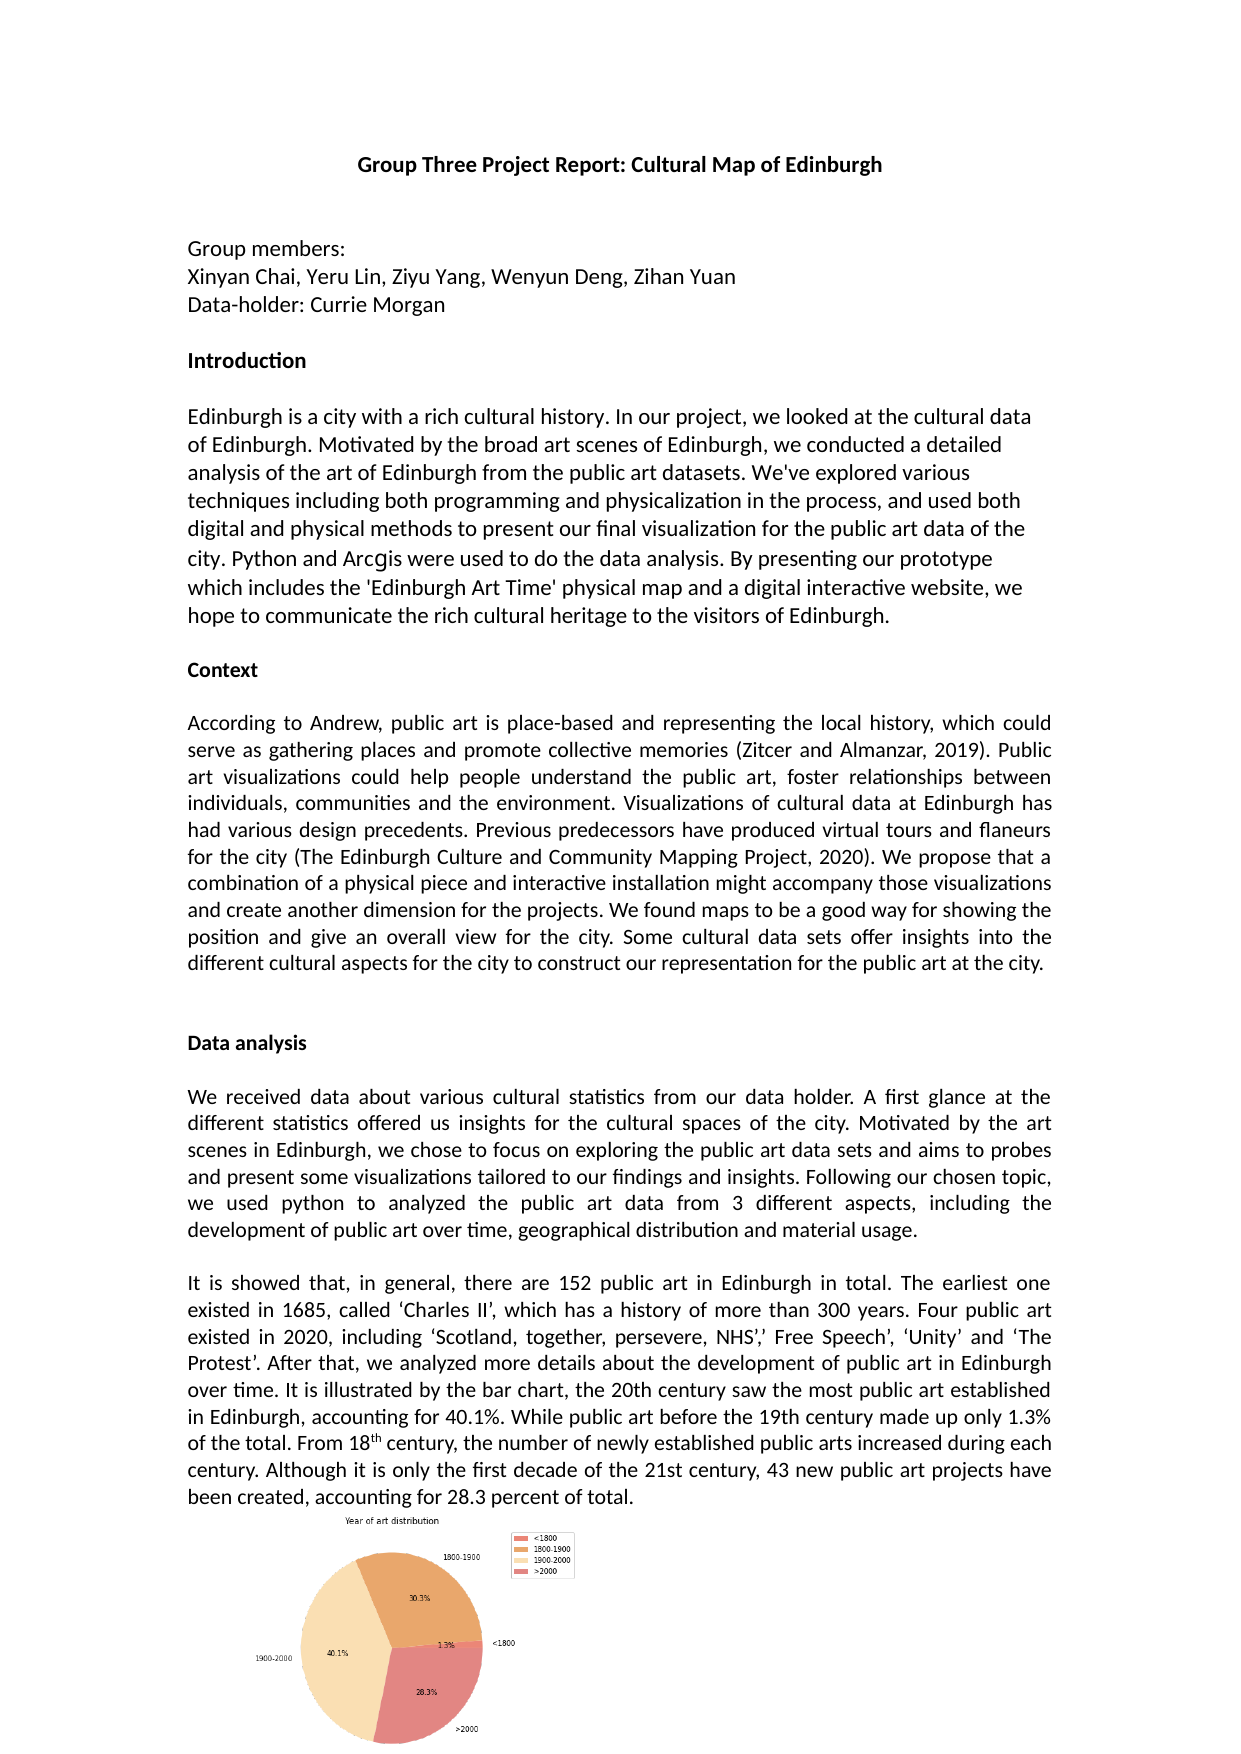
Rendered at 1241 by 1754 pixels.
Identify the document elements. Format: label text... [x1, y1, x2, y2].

text Group members: [187, 234, 1053, 262]
text It is showed that, in general, there are 152 public art in Edinburgh in total. The earliest one existed in 1685, called ‘Charles II’, which has a history of more than 300 years. Four public art existed in 2020, including ‘Scotland, together, persevere, NHS’,’ Free Speech’, ‘Unity’ and ‘The Protest’. After that, we analyzed more details about the development of public art in Edinburgh over time. It is illustrated by the bar chart, the 20th century saw the most public art established in Edinburgh, accounting for 40.1%. While public art before the 19th century made up only 1.3% of the total. From 18th century, the number of newly established public arts increased during each century. Although it is only the first decade of the 21st century, 43 new public art projects have been created, accounting for 28.3 percent of total. [187, 1269, 1053, 1509]
text Introduction [187, 346, 1053, 374]
text According to Andrew, public art is place-based and representing the local history, which could serve as gathering places and promote collective memories (Zitcer and Almanzar, 2019). Public art visualizations could help people understand the public art, foster relationships between individuals, communities and the environment. Visualizations of cultural data at Edinburgh has had various design precedents. Previous predecessors have produced virtual tours and flaneurs for the city (The Edinburgh Culture and Community Mapping Project, 2020). We propose that a combination of a physical piece and interactive installation might accompany those visualizations and create another dimension for the projects. We found maps to be a good way for showing the position and give an overall view for the city. Some cultural data sets offer insights into the different cultural aspects for the city to construct our representation for the public art at the city. [187, 709, 1053, 976]
text Data analysis [187, 1029, 1053, 1056]
text Xinyan Chai, Yeru Lin, Ziyu Yang, Wenyun Deng, Zihan Yuan [187, 262, 1053, 290]
text Group Three Project Report: Cultural Map of Edinburgh [187, 150, 1053, 178]
picture [186, 1490, 587, 1754]
text Data-holder: Currie Morgan [187, 290, 1053, 318]
text Edinburgh is a city with a rich cultural history. In our project, we looked at the cultural data of Edinburgh. Motivated by the broad art scenes of Edinburgh, we conducted a detailed analysis of the art of Edinburgh from the public art datasets. We've explored various techniques including both programming and physicalization in the process, and used both digital and physical methods to present our final visualization for the public art data of the city. Python and Arcgis were used to do the data analysis. By presenting our prototype which includes the 'Edinburgh Art Time' physical map and a digital interactive website, we hope to communicate the rich cultural heritage to the visitors of Edinburgh. [187, 402, 1053, 629]
text Context [187, 656, 1053, 683]
text We received data about various cultural statistics from our data holder. A first glance at the different statistics offered us insights for the cultural spaces of the city. Motivated by the art scenes in Edinburgh, we chose to focus on exploring the public art data sets and aims to probes and present some visualizations tailored to our findings and insights. Following our chosen topic, we used python to analyzed the public art data from 3 different aspects, including the development of public art over time, geographical distribution and material usage. [187, 1083, 1053, 1243]
